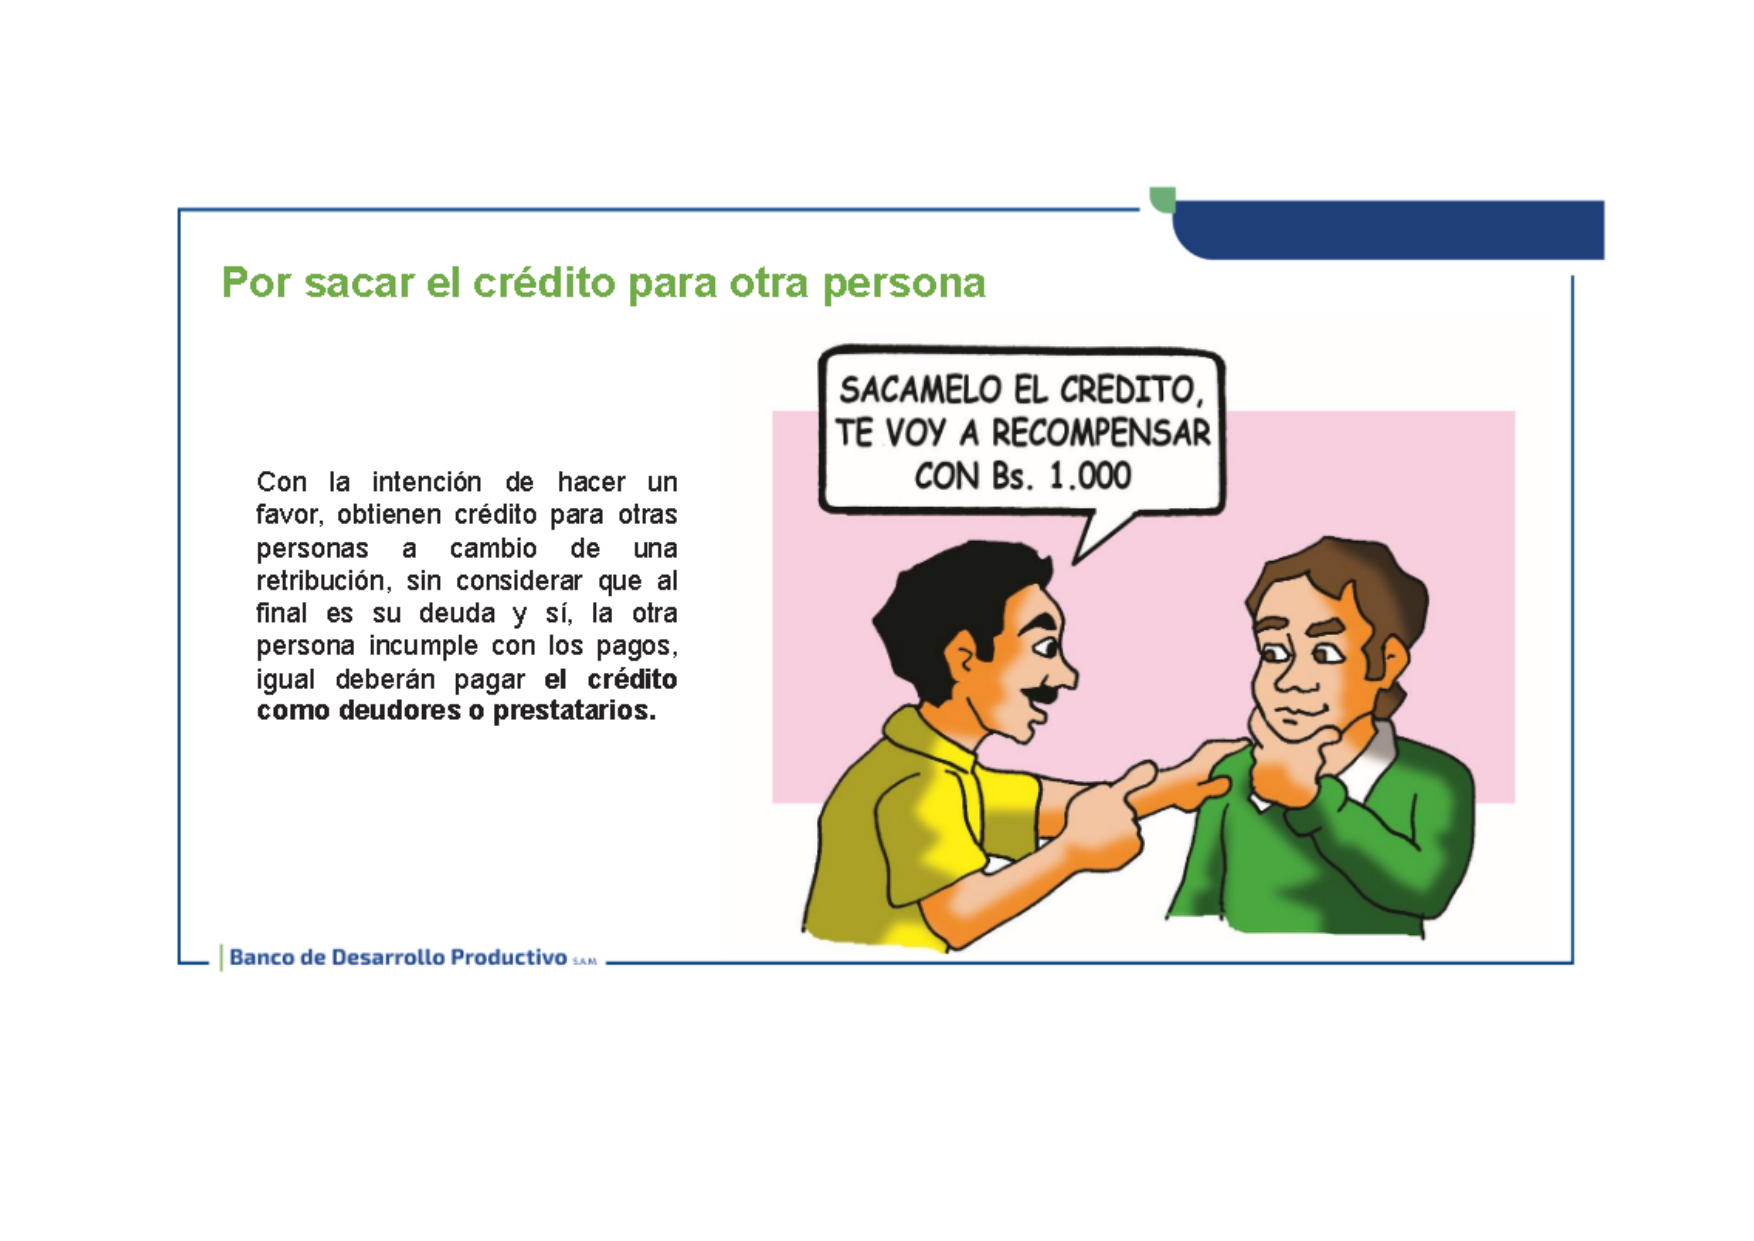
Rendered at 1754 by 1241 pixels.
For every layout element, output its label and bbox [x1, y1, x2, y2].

picture [147, 177, 1607, 1002]
